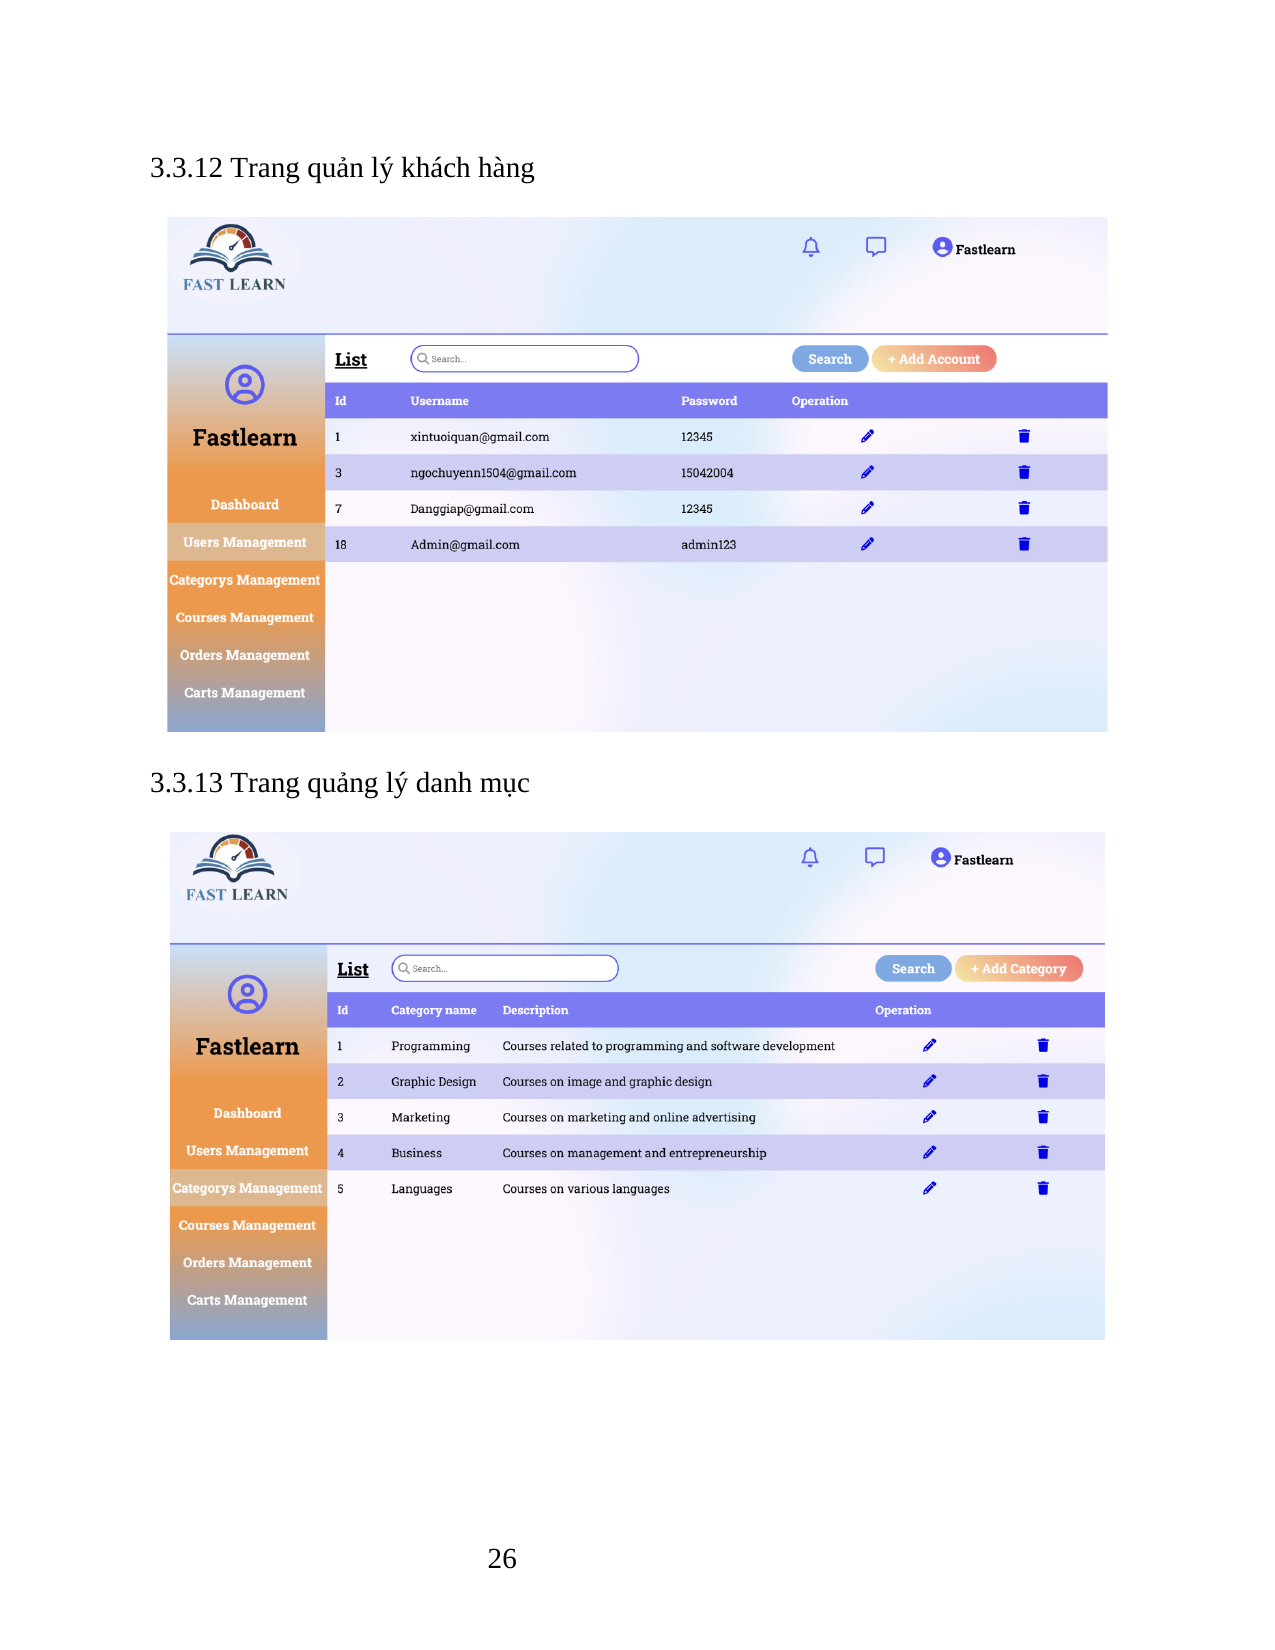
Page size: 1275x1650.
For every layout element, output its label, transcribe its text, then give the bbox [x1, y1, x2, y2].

text 3.3.13 Trang quảng lý danh mục [150, 765, 1125, 799]
picture [167, 217, 1108, 732]
picture [169, 832, 1105, 1340]
text 3.3.12 Trang quản lý khách hàng [150, 150, 1125, 183]
